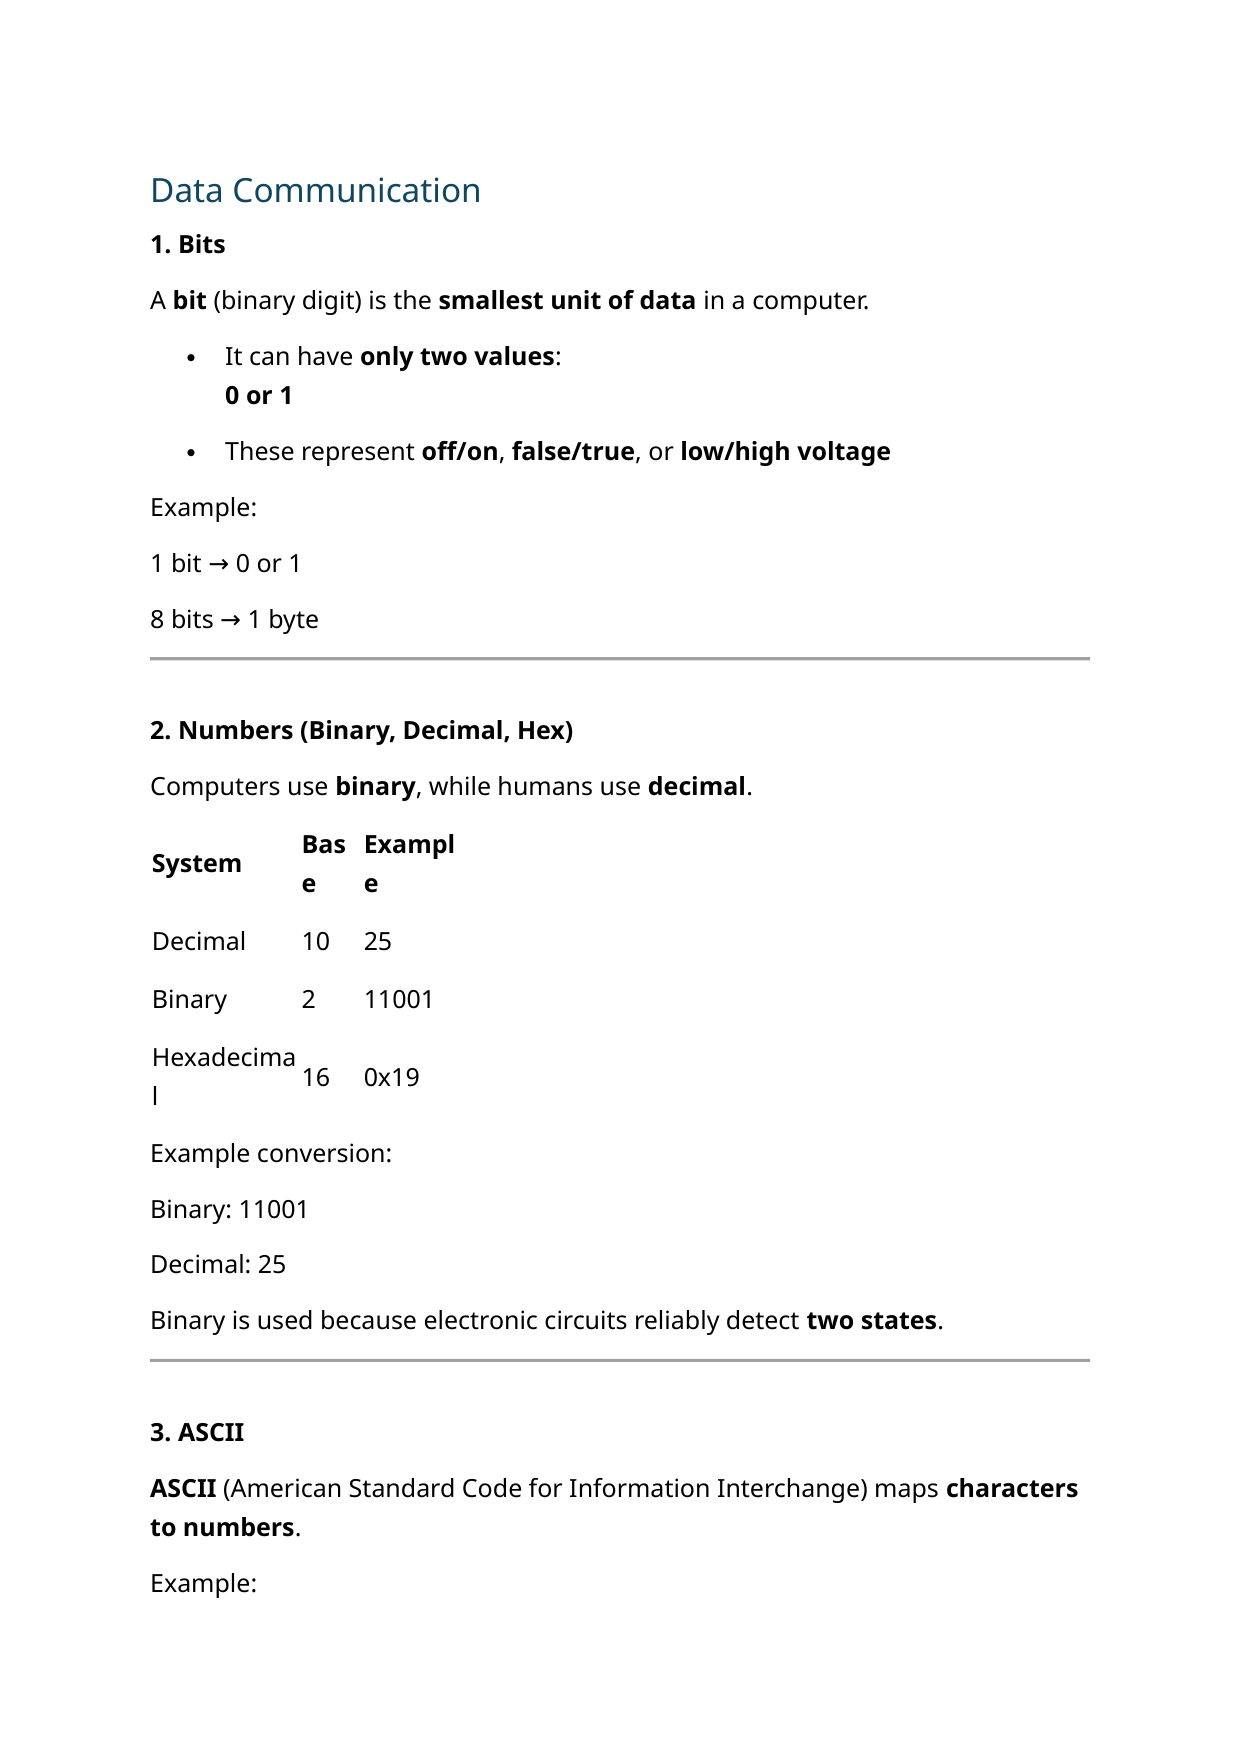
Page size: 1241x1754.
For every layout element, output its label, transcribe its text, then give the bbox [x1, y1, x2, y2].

table_cell 11001 [362, 980, 468, 1038]
table_cell 2 [300, 980, 362, 1038]
text Binary is used because electronic circuits reliably detect two states. [150, 1303, 1090, 1337]
table_header Base [300, 825, 362, 922]
text Decimal: 25 [150, 1247, 1090, 1281]
subtitle Data Communication [150, 167, 1090, 212]
text 1. Bits [150, 227, 1090, 261]
text Example conversion: [150, 1136, 1090, 1169]
table_cell Decimal [150, 922, 300, 980]
text Example: [150, 1566, 1090, 1599]
text Example: [150, 490, 1090, 524]
list It can have only two values: 0 or 1 [187, 339, 1090, 412]
table_cell 16 [300, 1038, 362, 1136]
text 2. Numbers (Binary, Decimal, Hex) [150, 713, 1090, 747]
text A bit (binary digit) is the smallest unit of data in a computer. [150, 283, 1090, 317]
table_cell 25 [362, 922, 468, 980]
text 3. ASCII [150, 1415, 1090, 1449]
text Computers use binary, while humans use decimal. [150, 769, 1090, 803]
text ASCII (American Standard Code for Information Interchange) maps characters to numbers. [150, 1471, 1090, 1544]
list These represent off/on, false/true, or low/high voltage [187, 434, 1090, 468]
text 8 bits → 1 byte [150, 601, 1090, 635]
table_cell Hexadecimal [150, 1038, 300, 1136]
text 1 bit → 0 or 1 [150, 546, 1090, 579]
table_cell Binary [150, 980, 300, 1038]
table_cell 0x19 [362, 1038, 468, 1136]
text Binary: 11001 [150, 1191, 1090, 1225]
table_header Example [362, 825, 468, 922]
table_cell 10 [300, 922, 362, 980]
table_header System [150, 825, 300, 922]
